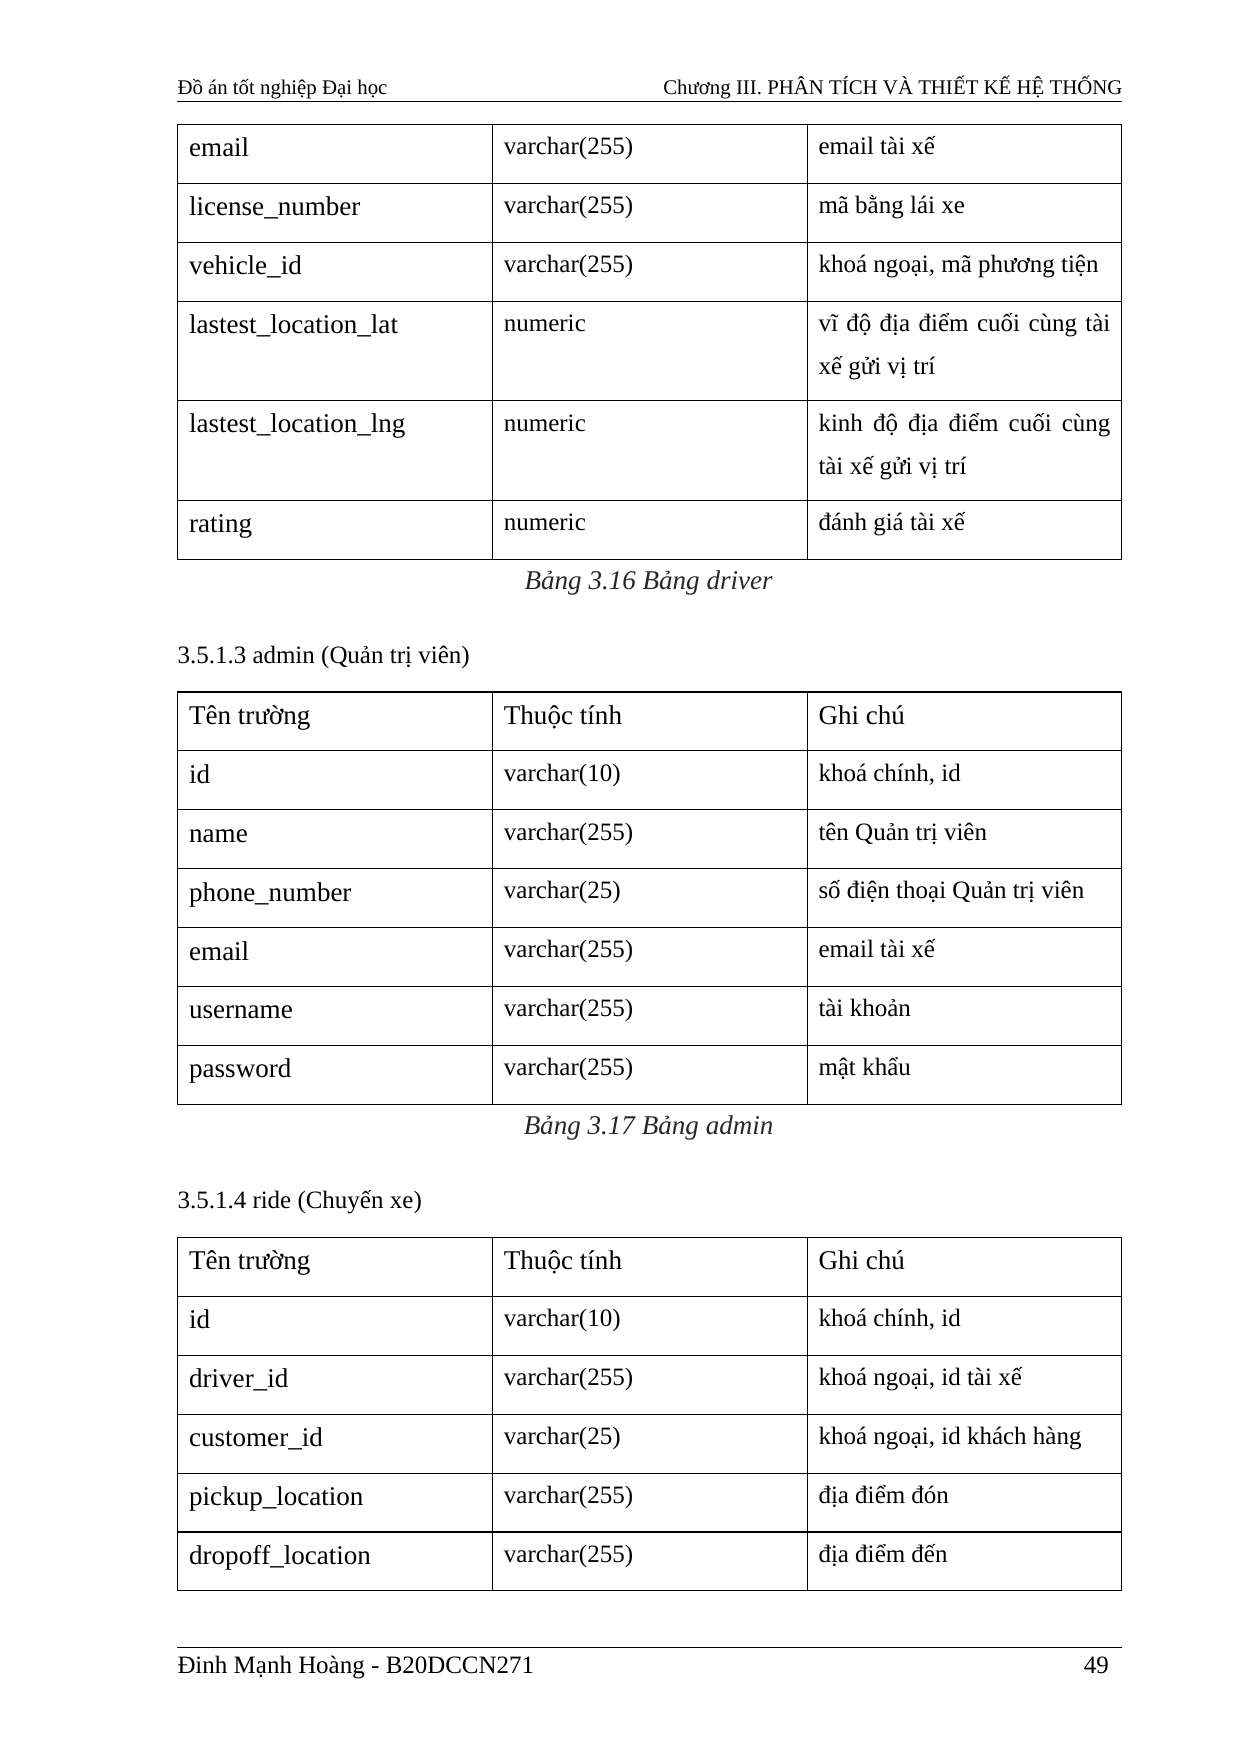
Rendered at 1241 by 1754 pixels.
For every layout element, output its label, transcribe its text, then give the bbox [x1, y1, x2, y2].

table_cell email tài xế [808, 928, 1121, 986]
table_cell username [178, 987, 492, 1045]
table_cell mã bằng lái xe [808, 184, 1121, 242]
table_cell varchar(255) [493, 928, 807, 986]
table_cell số điện thoại Quản trị viên [808, 869, 1121, 927]
table_cell varchar(255) [493, 810, 807, 868]
table_cell email [178, 928, 492, 986]
table_cell phone_number [178, 869, 492, 927]
table_cell password [178, 1046, 492, 1104]
table_cell id [178, 751, 492, 809]
table_cell đánh giá tài xế [808, 501, 1121, 559]
table_header Thuộc tính [493, 693, 807, 750]
table_header Ghi chú [808, 693, 1121, 750]
table_header Ghi chú [808, 1238, 1121, 1296]
table_cell license_number [178, 184, 492, 242]
table_cell numeric [493, 302, 807, 400]
table_cell varchar(10) [493, 1297, 807, 1354]
table_cell tên Quản trị viên [808, 810, 1121, 868]
table_cell email [178, 125, 492, 183]
table_cell khoá ngoại, mã phương tiện [808, 243, 1121, 301]
table_cell varchar(255) [493, 987, 807, 1045]
table_cell kinh độ địa điểm cuối cùng tài xế gửi vị trí [808, 401, 1121, 500]
table_cell varchar(255) [493, 1474, 807, 1531]
table_cell varchar(25) [493, 1415, 807, 1472]
table_cell name [178, 810, 492, 868]
table_cell khoá chính, id [808, 1297, 1121, 1354]
table_cell driver_id [178, 1356, 492, 1413]
subtitle Bảng 3.16 Bảng driver [177, 564, 1122, 595]
table_cell địa điểm đón [808, 1474, 1121, 1531]
table_cell numeric [493, 401, 807, 500]
table_cell mật khẩu [808, 1046, 1121, 1104]
table_cell vehicle_id [178, 243, 492, 301]
table_cell lastest_location_lat [178, 302, 492, 400]
table_cell địa điểm đến [808, 1533, 1121, 1590]
table_cell varchar(255) [493, 184, 807, 242]
table_header Thuộc tính [493, 1238, 807, 1296]
table_cell varchar(25) [493, 869, 807, 927]
table_cell varchar(255) [493, 1533, 807, 1590]
table_cell varchar(10) [493, 751, 807, 809]
table_cell pickup_location [178, 1474, 492, 1531]
table_cell tài khoản [808, 987, 1121, 1045]
subtitle 3.5.1.3 admin (Quản trị viên) [177, 640, 1122, 669]
table_cell varchar(255) [493, 1046, 807, 1104]
table_cell email tài xế [808, 125, 1121, 183]
table_cell rating [178, 501, 492, 559]
table_cell vĩ độ địa điểm cuối cùng tài xế gửi vị trí [808, 302, 1121, 400]
table_cell khoá chính, id [808, 751, 1121, 809]
table_cell numeric [493, 501, 807, 559]
table_cell varchar(255) [493, 125, 807, 183]
table_header Tên trường [178, 1238, 492, 1296]
table_header Tên trường [178, 693, 492, 750]
table_cell varchar(255) [493, 243, 807, 301]
subtitle 3.5.1.4 ride (Chuyến xe) [177, 1185, 1122, 1214]
subtitle Bảng 3.17 Bảng admin [177, 1109, 1122, 1141]
table_cell id [178, 1297, 492, 1354]
table_cell dropoff_location [178, 1533, 492, 1590]
table_cell lastest_location_lng [178, 401, 492, 500]
table_cell varchar(255) [493, 1356, 807, 1413]
table_cell customer_id [178, 1415, 492, 1472]
table_cell khoá ngoại, id khách hàng [808, 1415, 1121, 1472]
table_cell khoá ngoại, id tài xế [808, 1356, 1121, 1413]
